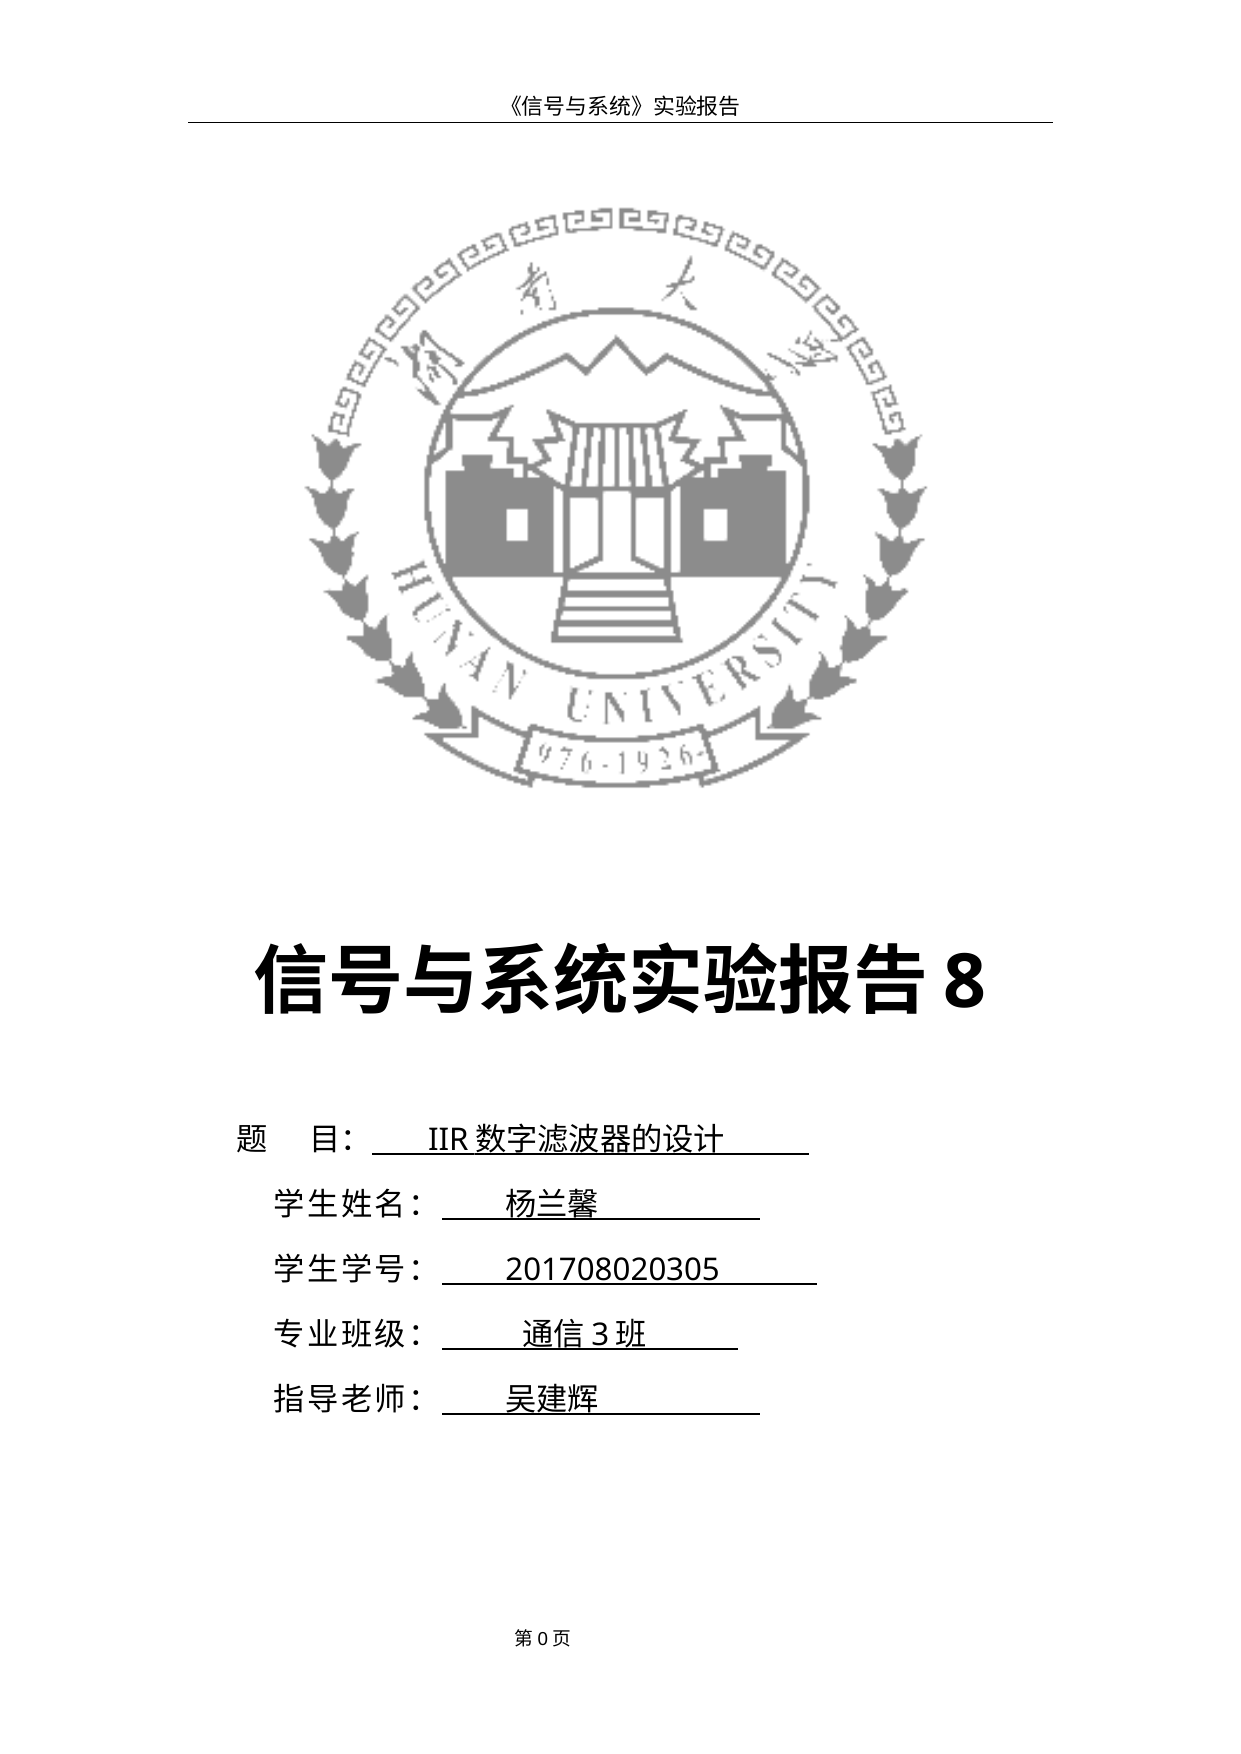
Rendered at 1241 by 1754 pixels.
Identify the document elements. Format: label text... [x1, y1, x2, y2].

text 指导老师： 吴建辉 [187, 1364, 1053, 1429]
text 学生学号： 201708020305 [187, 1234, 1053, 1299]
text 题 目： IIR数字滤波器的设计 [187, 1104, 1053, 1169]
text 学生姓名： 杨兰馨 [187, 1169, 1053, 1234]
text 信号与系统实验报告8 [187, 909, 1053, 1039]
text 专业班级： 通信3班 [187, 1299, 1053, 1364]
